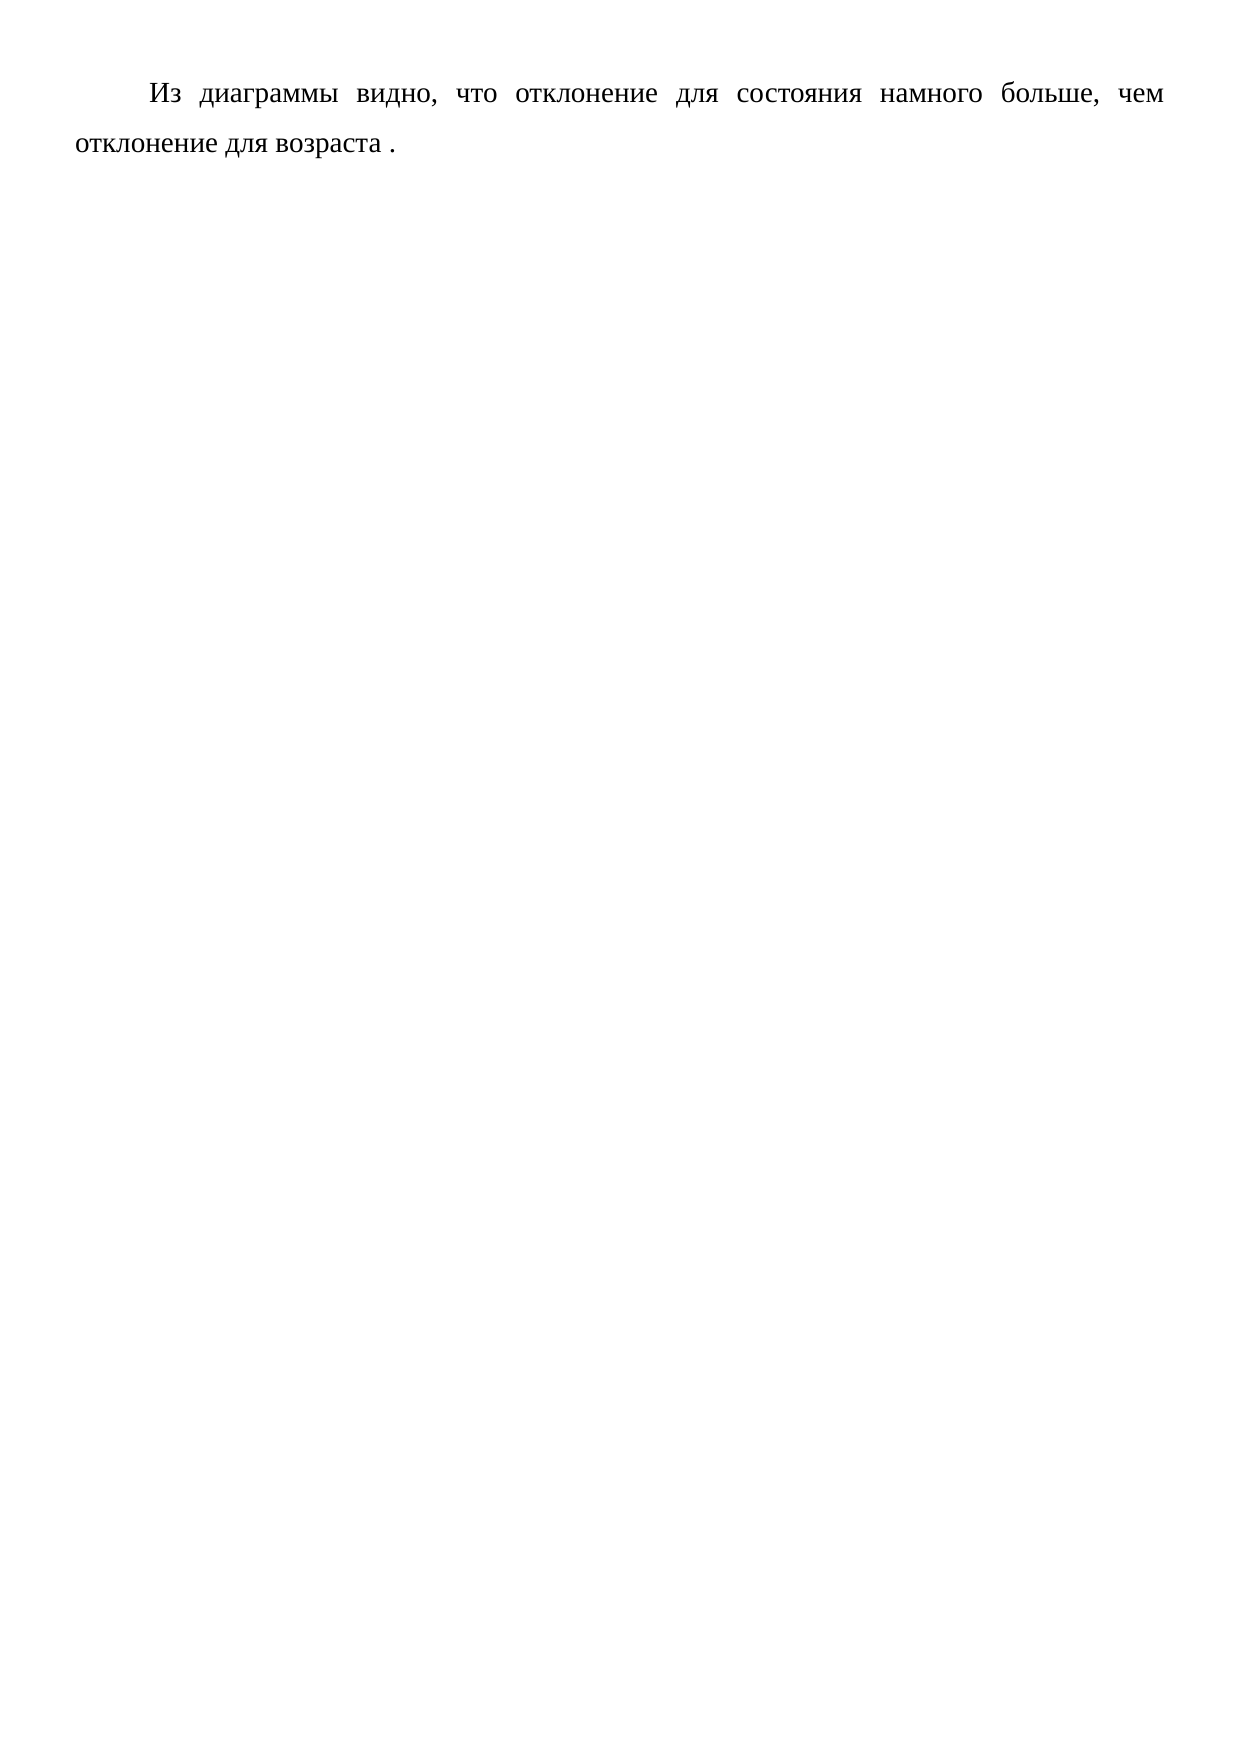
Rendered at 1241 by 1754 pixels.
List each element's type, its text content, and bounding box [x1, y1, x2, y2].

text Из диаграммы видно, что отклонение для состояния намного больше, чем отклонение для возраста . [75, 75, 1165, 159]
